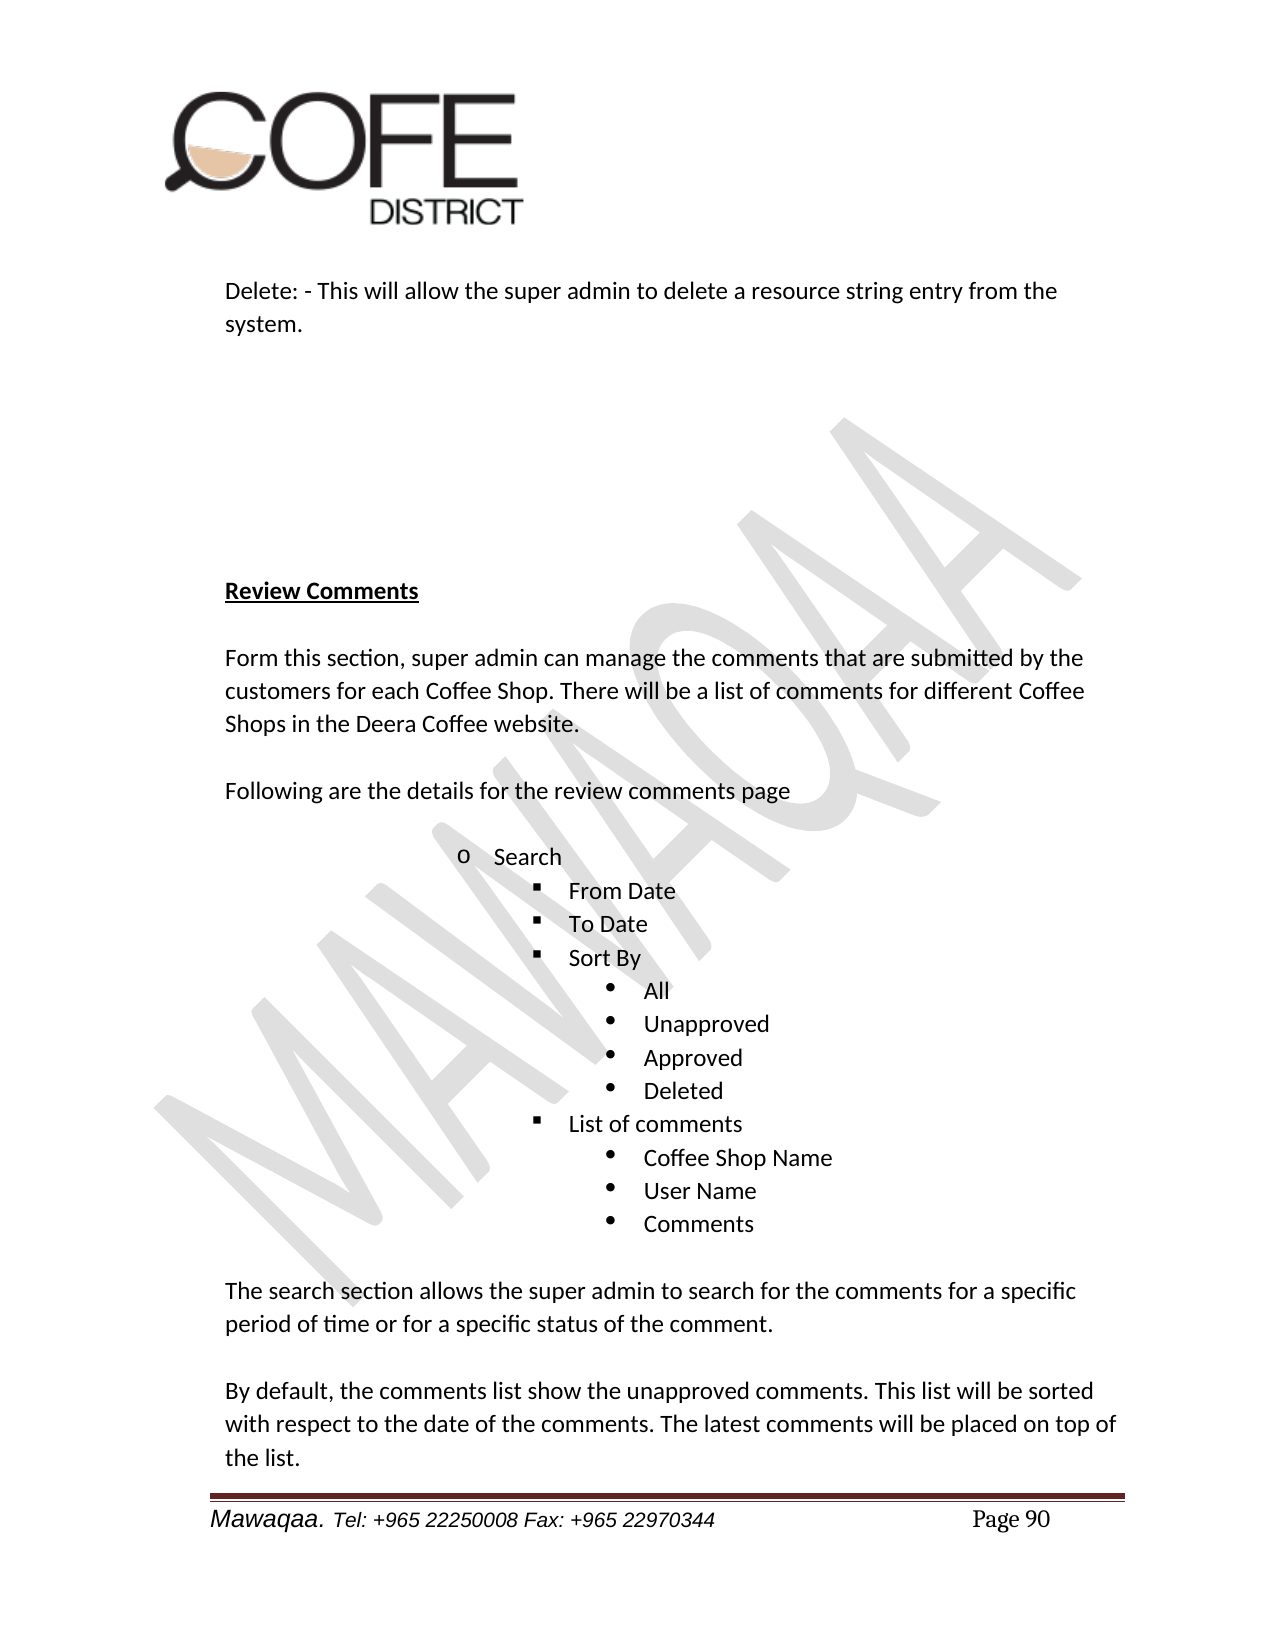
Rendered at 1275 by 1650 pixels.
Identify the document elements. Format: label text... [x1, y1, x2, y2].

text Delete: - This will allow the super admin to delete a resource string entry from the system. [225, 272, 1125, 339]
list Coffee Shop Name [606, 1139, 1125, 1172]
list User Name [606, 1172, 1125, 1206]
list Unapproved [606, 1006, 1125, 1039]
text Review Comments [225, 572, 1125, 606]
list Search [456, 839, 1125, 872]
list To Date [531, 906, 1125, 939]
picture [162, 81, 535, 233]
text Form this section, super admin can manage the comments that are submitted by the customers for each Coffee Shop. There will be a list of comments for different Coffee Shops in the Deera Coffee website. [225, 639, 1125, 739]
list Sort By [531, 939, 1125, 972]
list Approved [606, 1039, 1125, 1072]
list From Date [531, 872, 1125, 906]
list All [606, 972, 1125, 1006]
text By default, the comments list show the unapproved comments. This list will be sorted with respect to the date of the comments. The latest comments will be placed on top of the list. [225, 1372, 1125, 1472]
text The search section allows the super admin to search for the comments for a specific period of time or for a specific status of the comment. [225, 1272, 1125, 1339]
text Following are the details for the review comments page [225, 772, 1125, 806]
list Deleted [606, 1072, 1125, 1106]
list List of comments [531, 1106, 1125, 1139]
list Comments [606, 1206, 1125, 1239]
